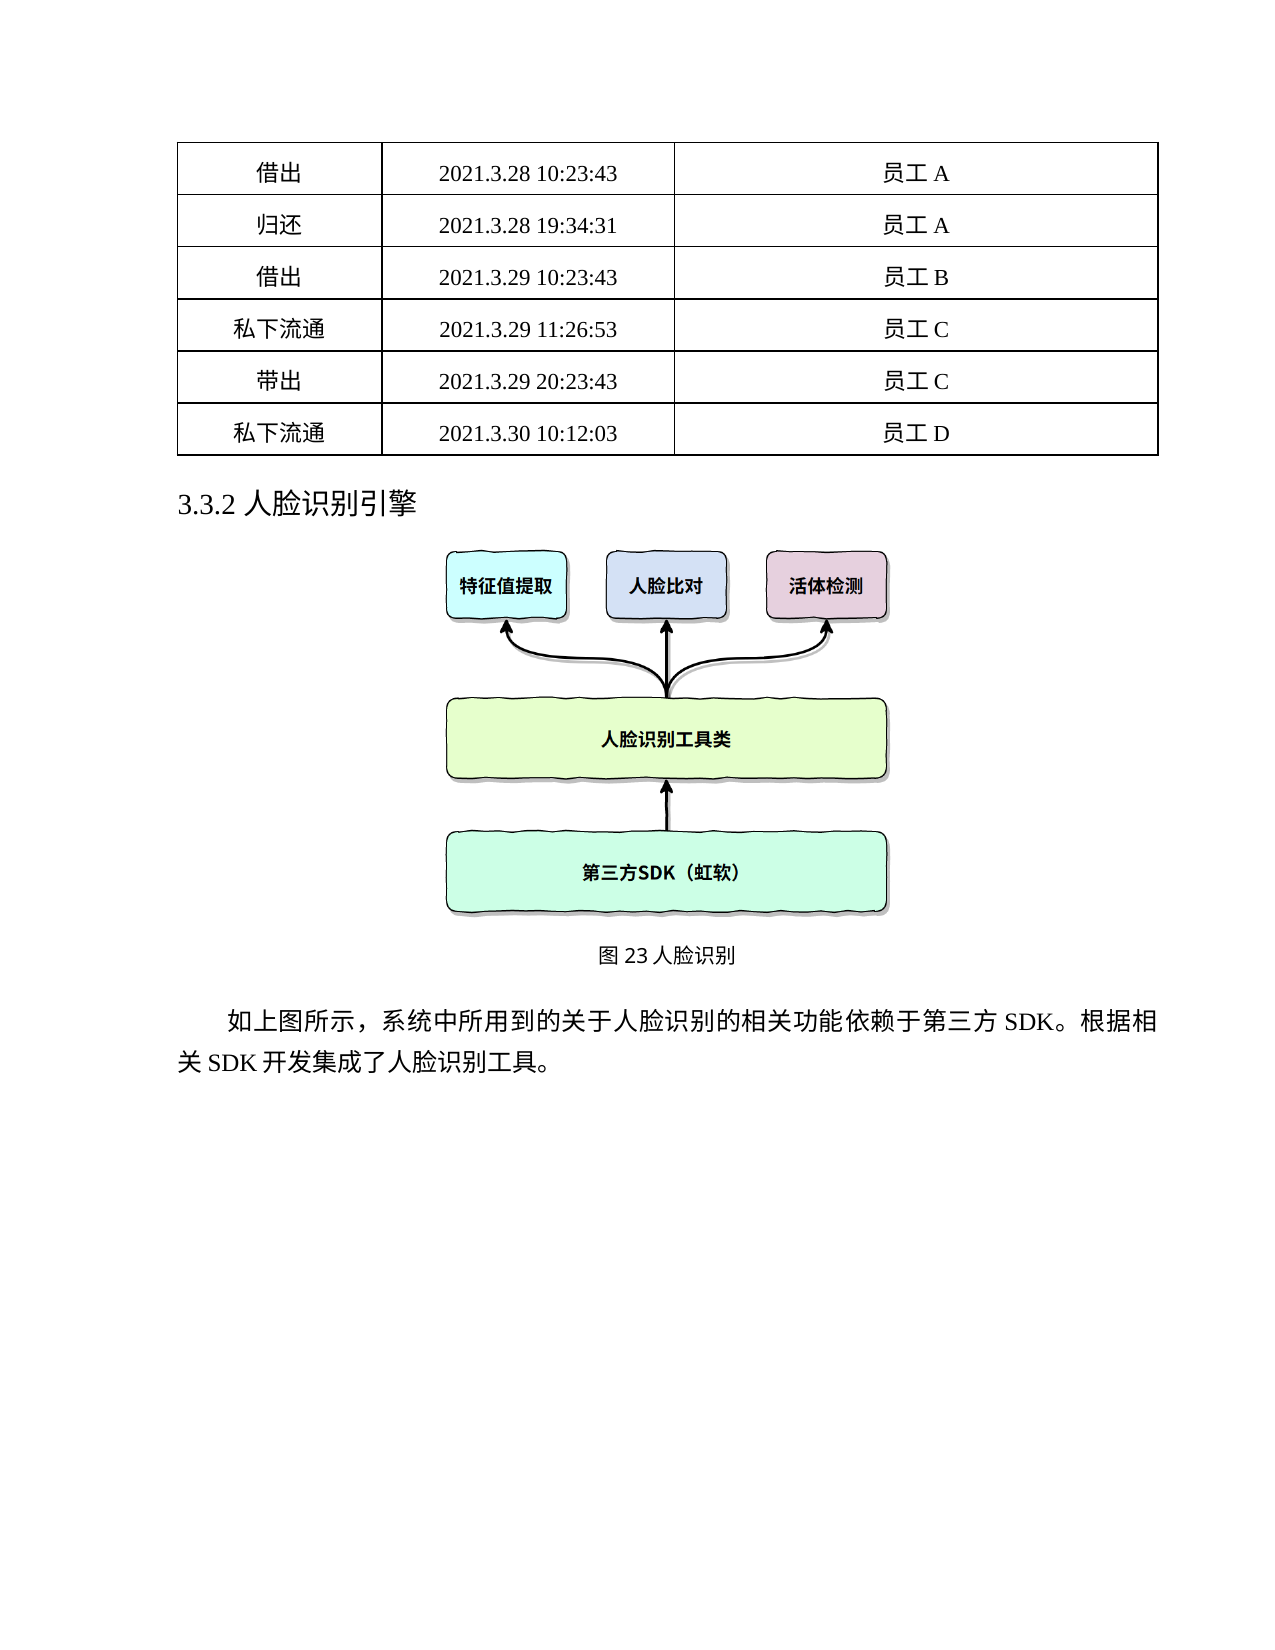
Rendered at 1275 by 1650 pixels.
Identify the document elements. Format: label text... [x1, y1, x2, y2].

table_cell 借出 [178, 143, 381, 194]
table_cell 2021.3.28 19:34:31 [383, 195, 674, 246]
table_cell 带出 [178, 352, 381, 402]
table_cell 员工C [675, 300, 1157, 350]
table_cell 2021.3.29 10:23:43 [383, 247, 674, 298]
table_cell 私下流通 [178, 300, 381, 350]
table_cell 私下流通 [178, 404, 381, 454]
table_cell 员工A [675, 143, 1157, 194]
table_cell 2021.3.29 11:26:53 [383, 300, 674, 350]
table_cell 员工D [675, 404, 1157, 454]
table_cell 员工C [675, 352, 1157, 402]
table_cell 借出 [178, 247, 381, 298]
picture [424, 547, 910, 918]
text 如上图所示，系统中所用到的关于人脸识别的相关功能依赖于第三方SDK。根据相关SDK开发集成了人脸识别工具。 [177, 997, 1157, 1080]
subtitle 3.3.2 人脸识别引擎 [177, 481, 1157, 522]
table_cell 员工A [675, 195, 1157, 246]
table_cell 员工B [675, 247, 1157, 298]
table_cell 2021.3.29 20:23:43 [383, 352, 674, 402]
table_cell 2021.3.30 10:12:03 [383, 404, 674, 454]
table_cell 归还 [178, 195, 381, 246]
table_cell 2021.3.28 10:23:43 [383, 143, 674, 194]
text 图 23人脸识别 [177, 930, 1157, 972]
